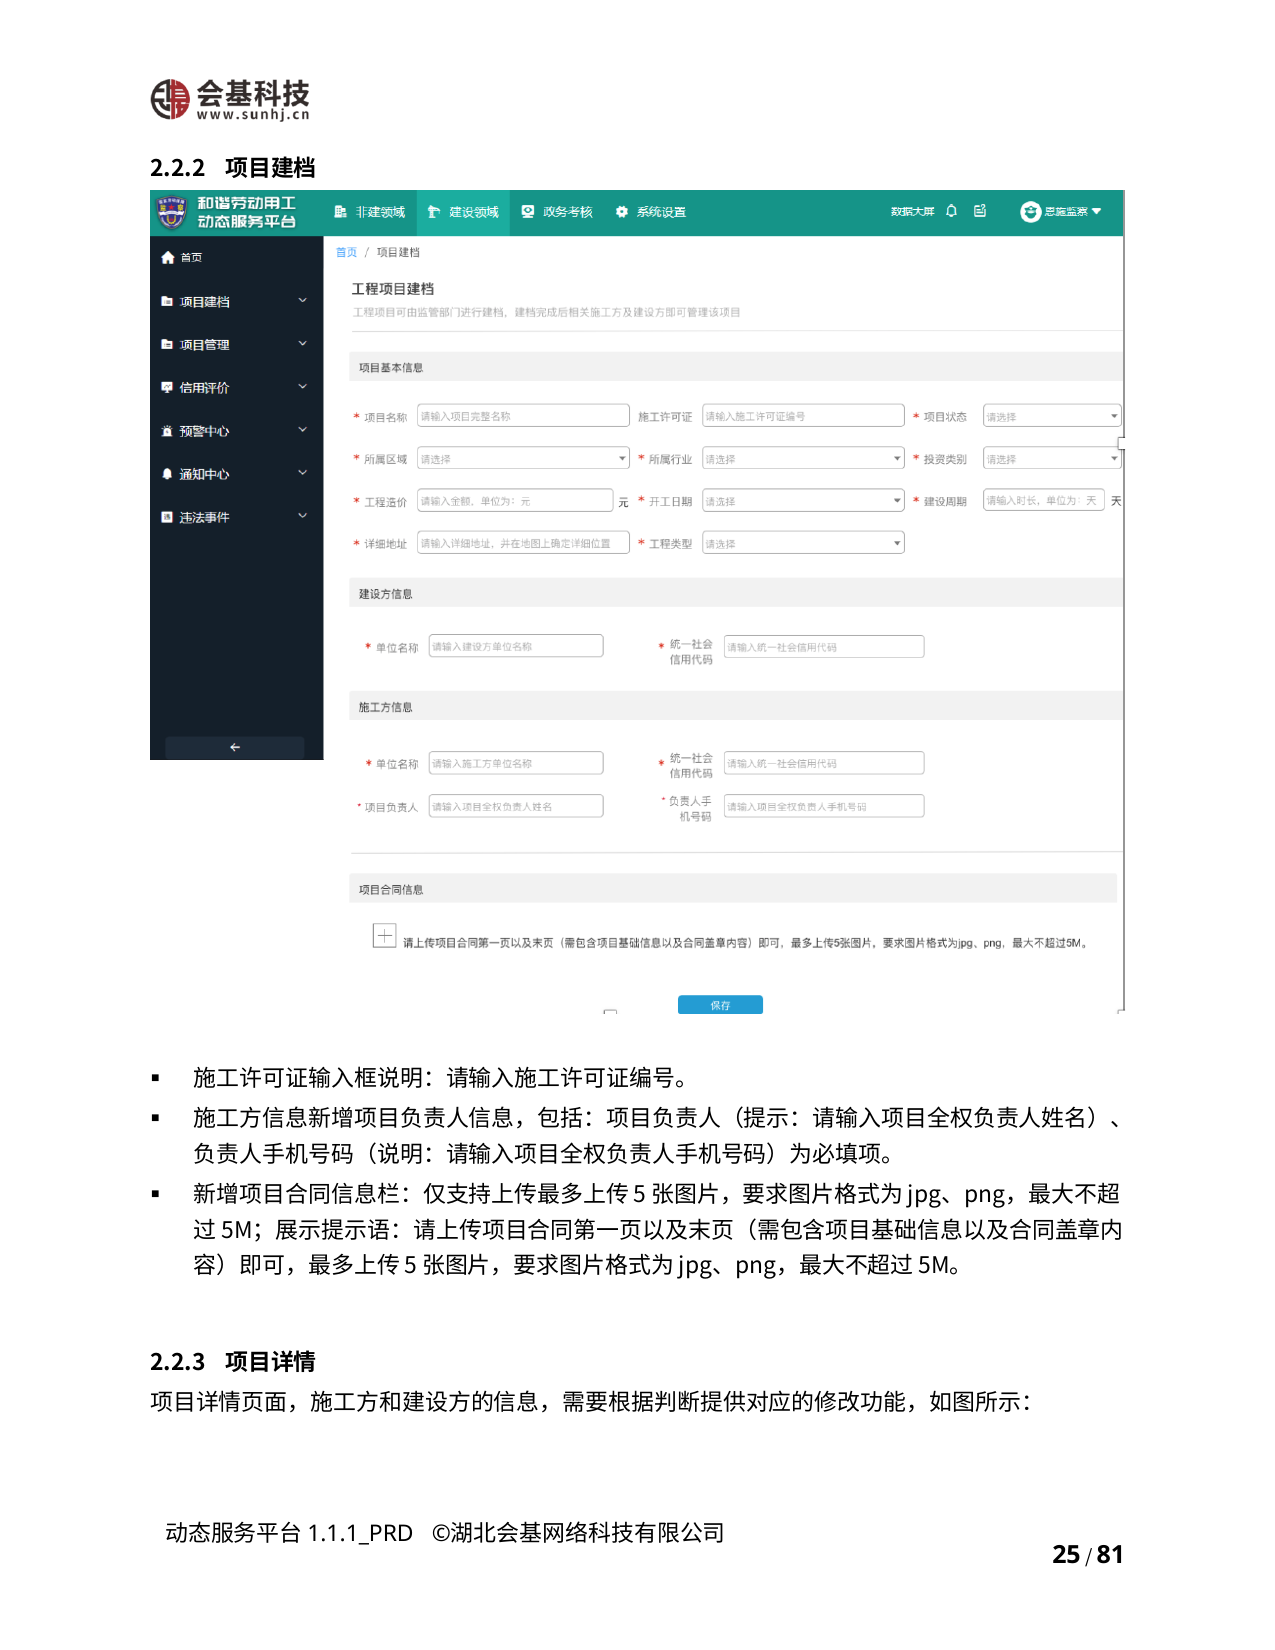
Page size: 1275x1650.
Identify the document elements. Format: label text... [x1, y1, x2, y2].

list 施工方信息新增项目负责人信息，包括：项目负责人（提示：请输入项目全权负责人姓名）、负责人手机号码（说明：请输入项目全权负责人手机号码）为必填项。 [150, 1100, 1125, 1169]
picture [150, 190, 1125, 1014]
picture [150, 79, 309, 122]
subtitle 项目建档 [150, 150, 1125, 183]
list 施工许可证输入框说明：请输入施工许可证编号。 [150, 1060, 1125, 1093]
text 项目详情页面，施工方和建设方的信息，需要根据判断提供对应的修改功能，如图所示： [150, 1384, 1125, 1417]
subtitle 项目详情 [150, 1344, 1125, 1377]
list 新增项目合同信息栏：仅支持上传最多上传5张图片，要求图片格式为jpg、png，最大不超过5M；展示提示语：请上传项目合同第一页以及末页（需包含项目基础信息以及合同盖章内容）即可，最多上传5张图片，要求图片格式为jpg、png，最大不超过5M。 [150, 1176, 1125, 1281]
